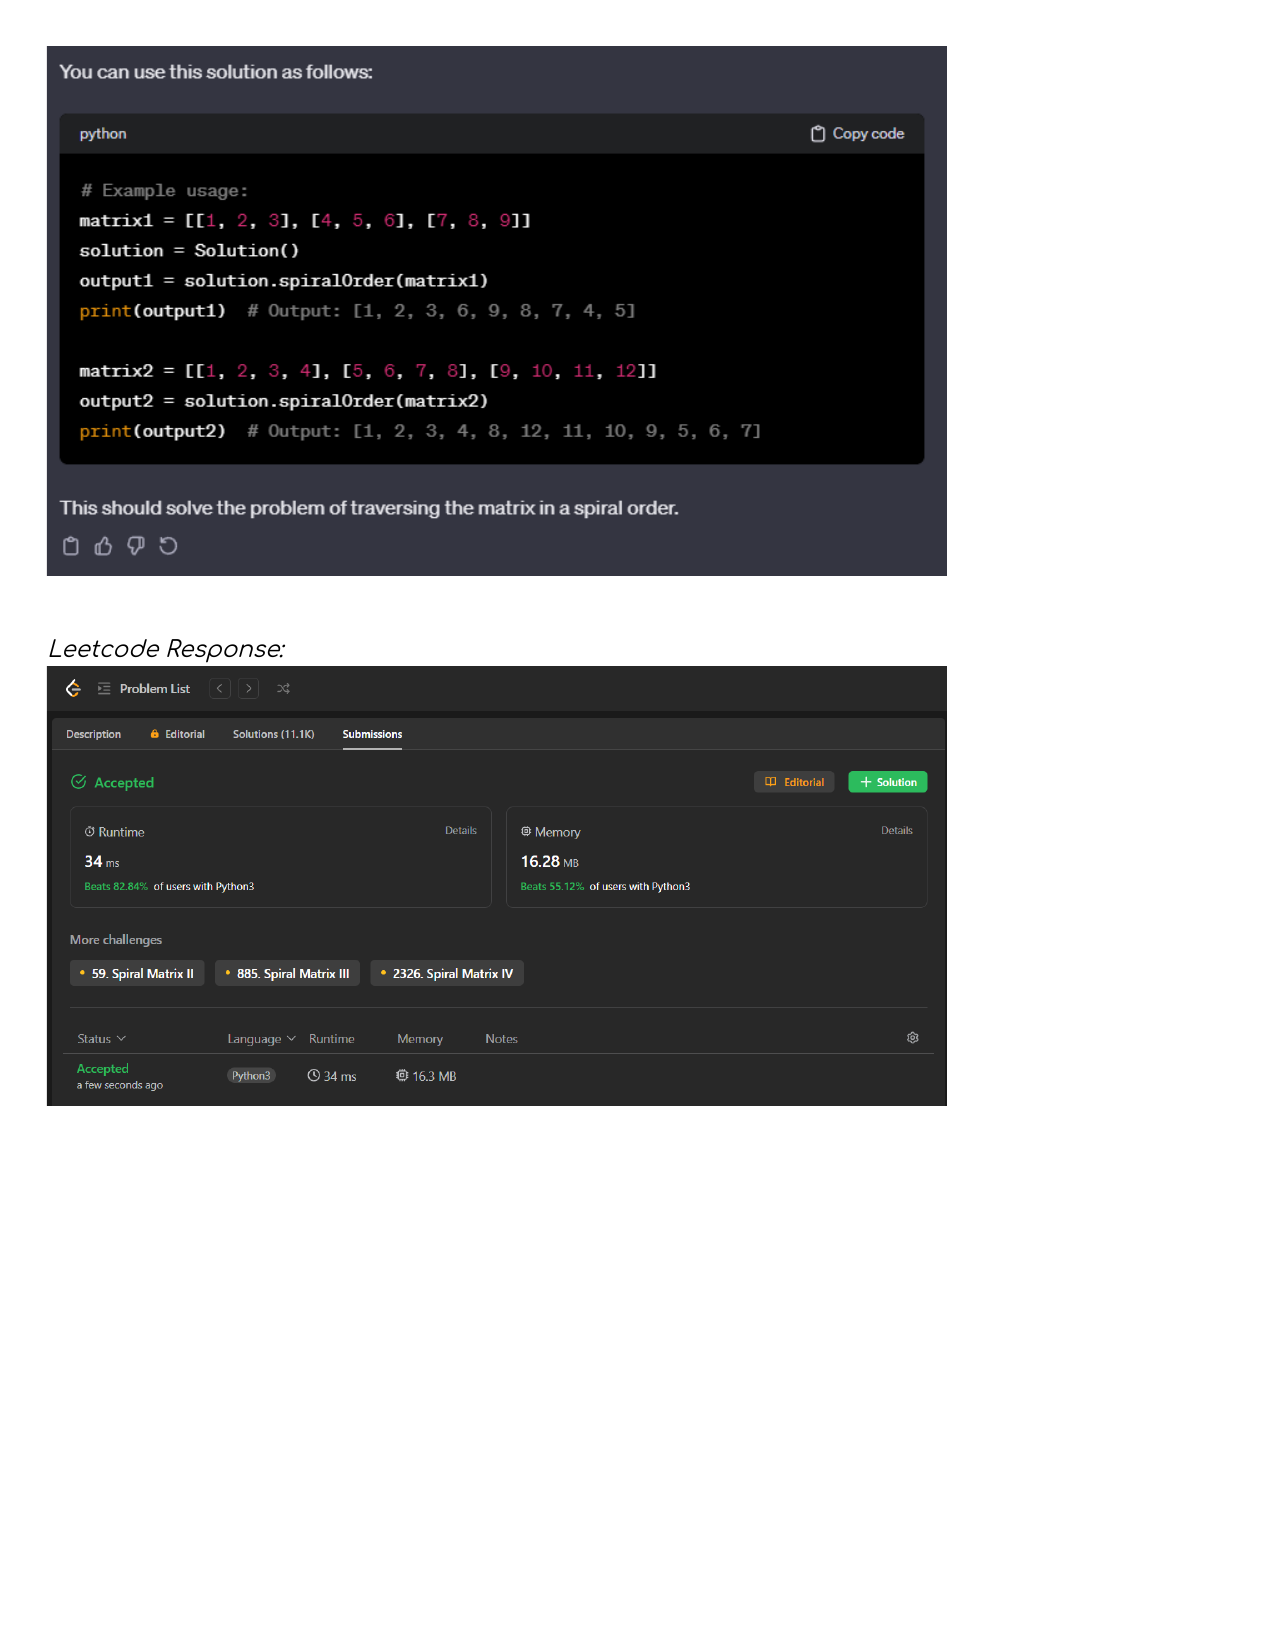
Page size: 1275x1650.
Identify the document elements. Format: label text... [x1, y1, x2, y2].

subtitle Leetcode Response: [47, 638, 1209, 663]
picture [46, 666, 947, 1106]
picture [46, 46, 947, 576]
